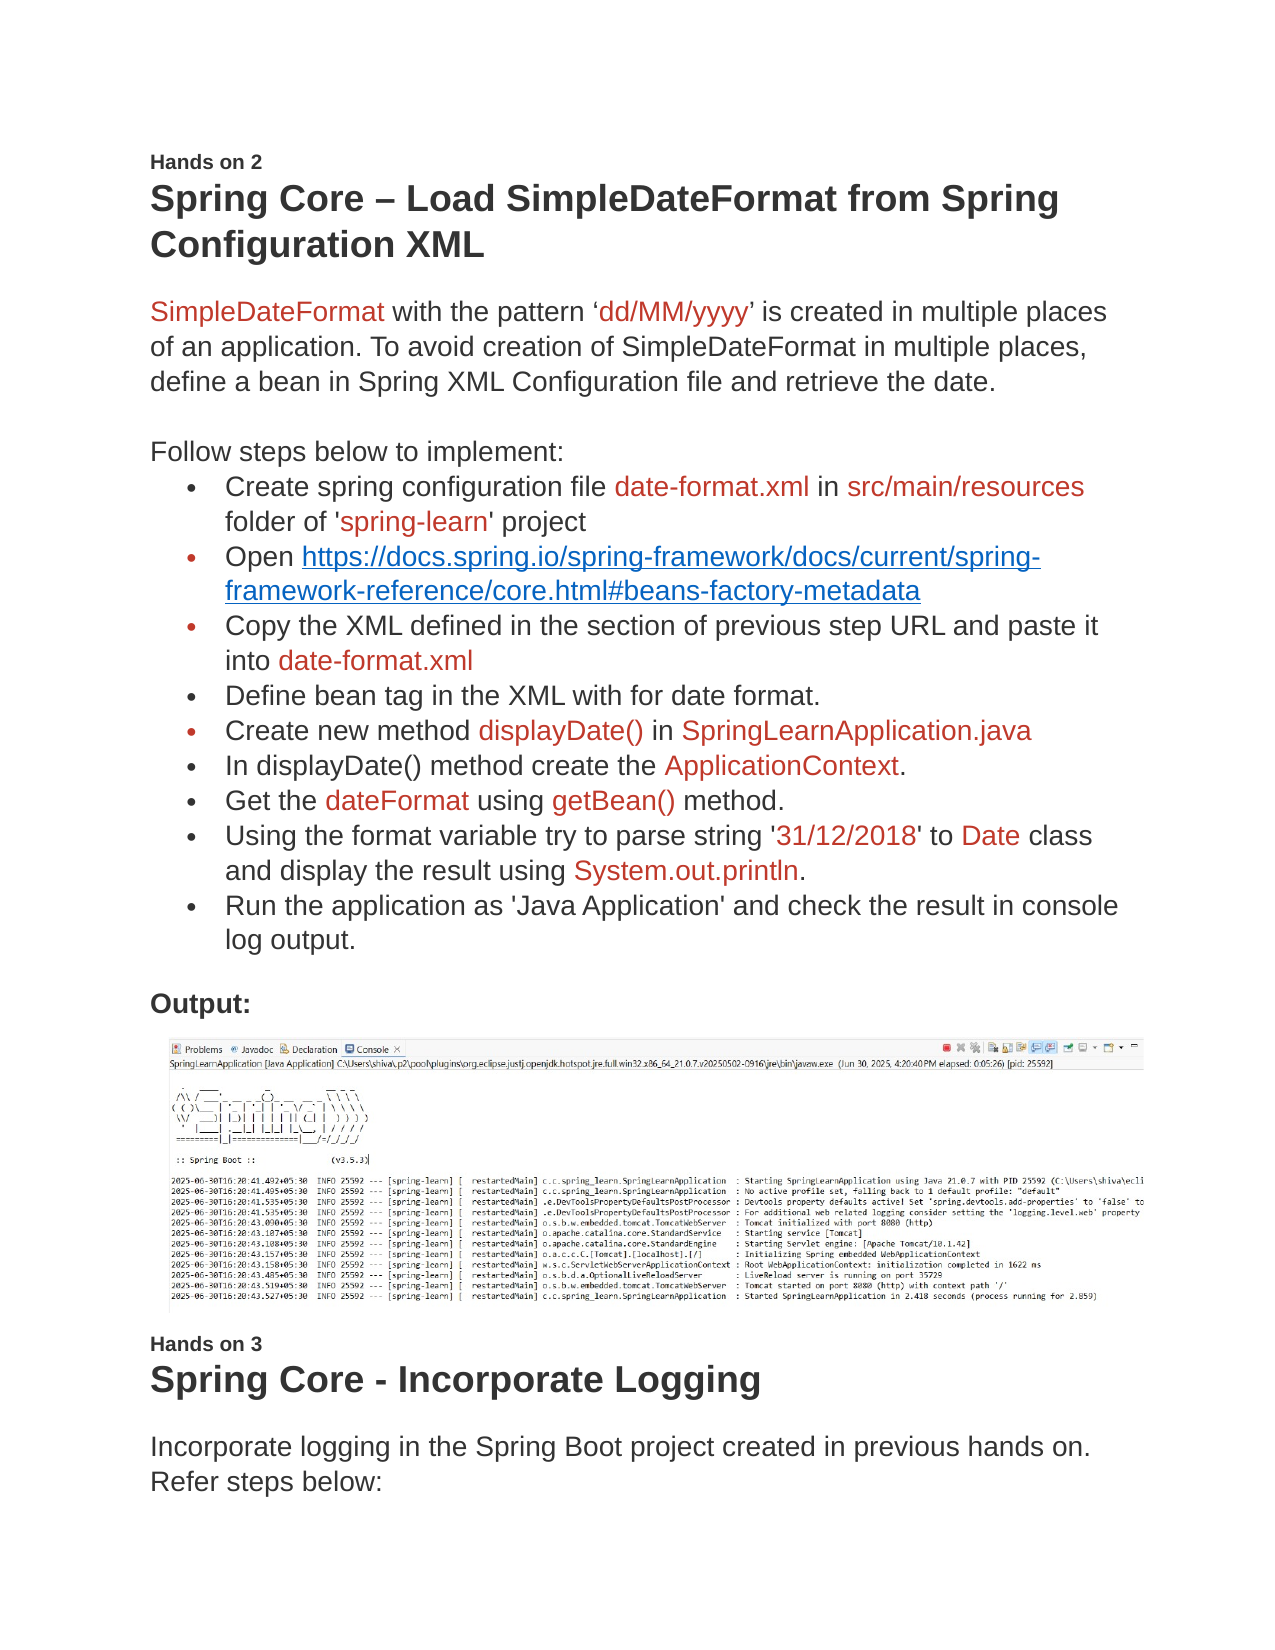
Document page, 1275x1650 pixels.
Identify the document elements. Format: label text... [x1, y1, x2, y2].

list Run the application as 'Java Application' and check the result in console log output. [187, 888, 1125, 956]
list Create new method displayDate() in SpringLearnApplication.java [187, 714, 1125, 746]
list Open https://docs.spring.io/spring-framework/docs/current/spring-framework-reference/core.html#beans-factory-metadata [187, 539, 1125, 607]
text Output: [150, 987, 1125, 1019]
text Spring Core – Load SimpleDateFormat from Spring Configuration XML SimpleDateFormat with the pattern ‘dd/MM/yyyy’ is created in multiple places of an application. To avoid creation of SimpleDateFormat in multiple places, define a bean in Spring XML Configuration file and retrieve the date. Follow steps below to implement: [150, 176, 1125, 467]
list Copy the XML defined in the section of previous step URL and paste it into date-format.xml [187, 609, 1125, 677]
text Hands on 2 [150, 150, 1125, 174]
list In displayDate() method create the ApplicationContext. [187, 749, 1125, 781]
list Get the dateFormat using getBean() method. [187, 784, 1125, 816]
list Define bean tag in the XML with for date format. [187, 679, 1125, 711]
text Hands on 3 [150, 1331, 1125, 1355]
list Using the format variable try to parse string '31/12/2018' to Date class and display the result using System.out.println. [187, 819, 1125, 886]
list Create spring configuration file date-format.xml in src/main/resources folder of 'spring-learn' project [187, 470, 1125, 537]
text Spring Core - Incorporate Logging Incorporate logging in the Spring Boot project created in previous hands on. Refer steps below: [150, 1357, 1125, 1497]
